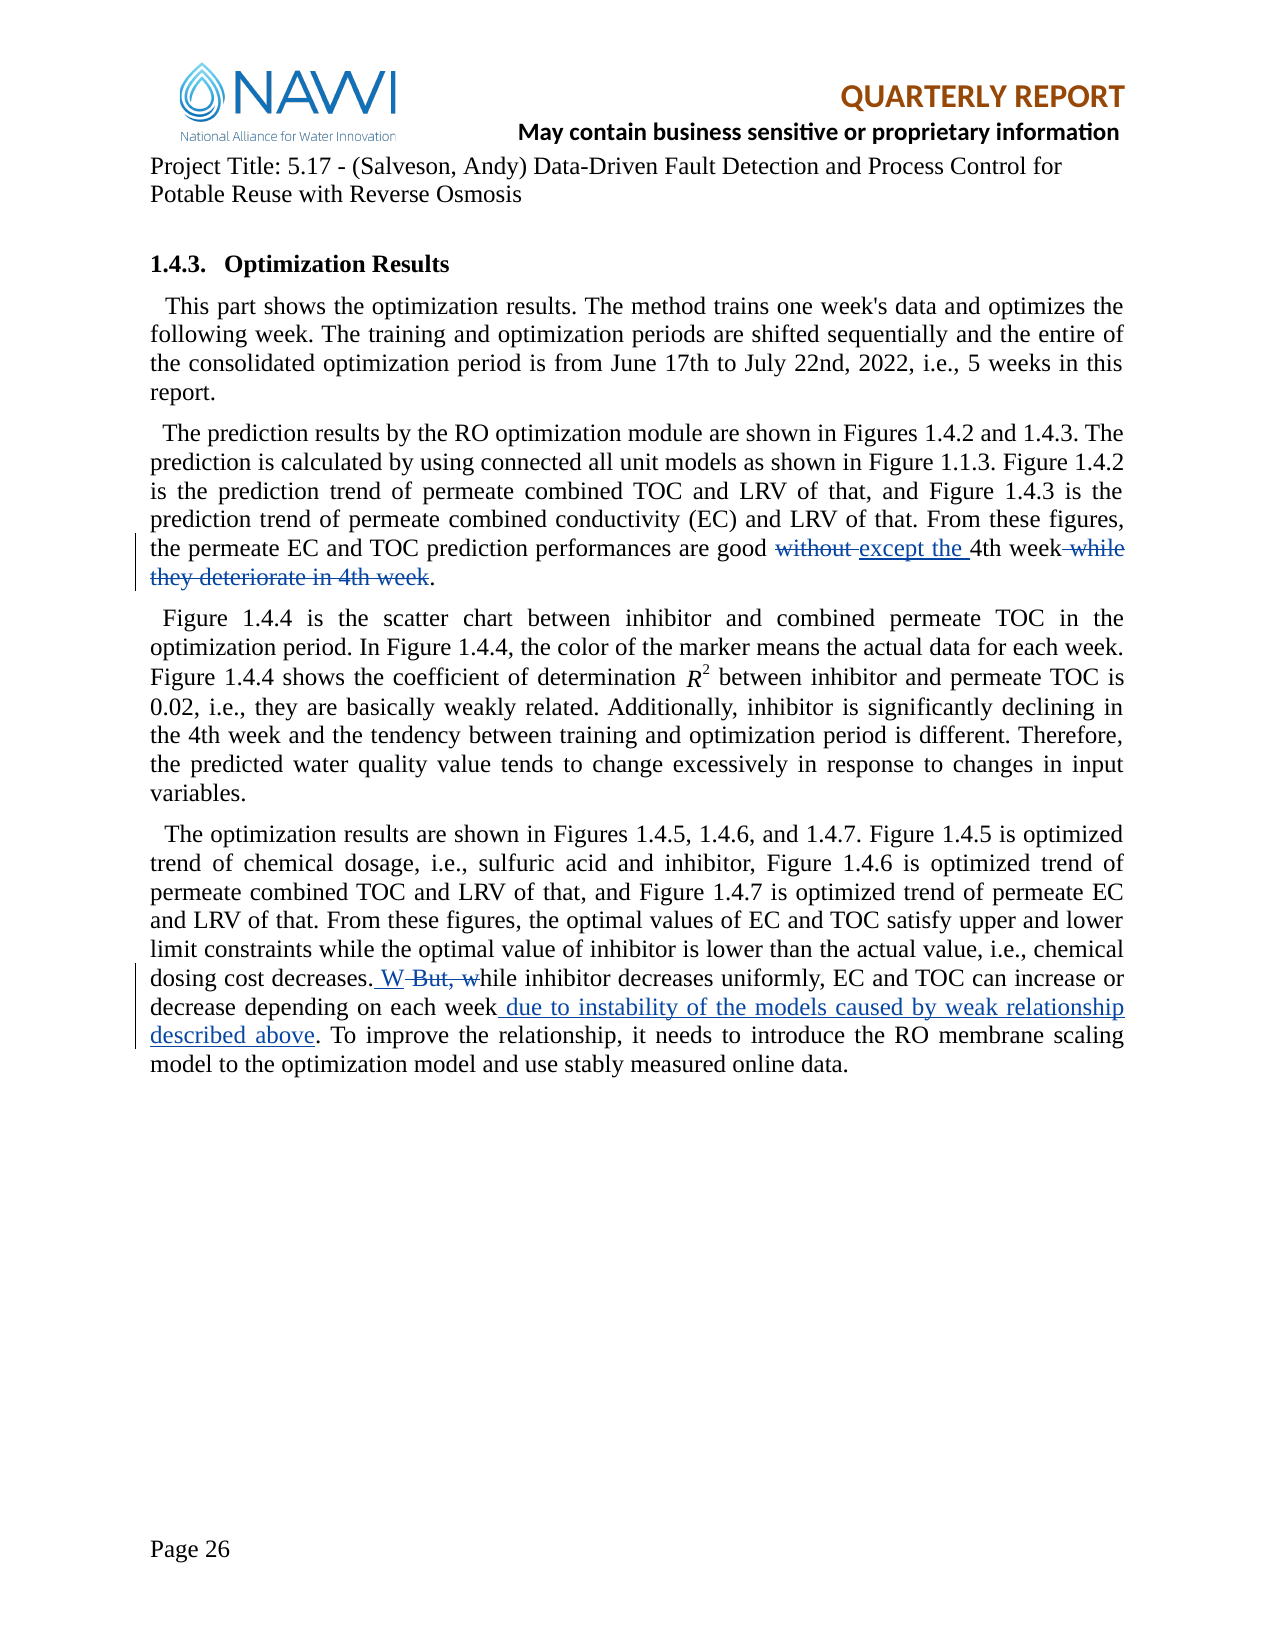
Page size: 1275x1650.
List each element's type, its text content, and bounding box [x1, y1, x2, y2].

text The prediction results by the RO optimization module are shown in Figures 1.4.2 and 1.4.3. The prediction is calculated by using connected all unit models as shown in Figure 1.1.3. Figure 1.4.2 is the prediction trend of permeate combined TOC and LRV of that, and Figure 1.4.3 is the prediction trend of permeate combined conductivity (EC) and LRV of that. From these figures, the permeate EC and TOC prediction performances are good 4th week. [150, 418, 1125, 591]
text Figure 1.4.4 is the scatter chart between inhibitor and combined permeate TOC in the optimization period. In Figure 1.4.4, the color of the marker means the actual data for each week. Figure 1.4.4 shows the coefficient of determination between inhibitor and permeate TOC is 0.02, i.e., they are basically weakly related. Additionally, inhibitor is significantly declining in the 4th week and the tendency between training and optimization period is different. Therefore, the predicted water quality value tends to change excessively in response to changes in input variables. [150, 603, 1125, 807]
text The optimization results are shown in Figures 1.4.5, 1.4.6, and 1.4.7. Figure 1.4.5 is optimized trend of chemical dosage, i.e., sulfuric acid and inhibitor, Figure 1.4.6 is optimized trend of permeate combined TOC and LRV of that, and Figure 1.4.7 is optimized trend of permeate EC and LRV of that. From these figures, the optimal values of EC and TOC satisfy upper and lower limit constraints while the optimal value of inhibitor is lower than the actual value, i.e., chemical dosing cost decreases.hile inhibitor decreases uniformly, EC and TOC can increase or decrease depending on each week. To improve the relationship, it needs to introduce the RO membrane scaling model to the optimization model and use stably measured online data. [150, 819, 1125, 1078]
list Optimization Results [150, 249, 1125, 278]
text This part shows the optimization results. The method trains one week's data and optimizes the following week. The training and optimization periods are shifted sequentially and the entire of the consolidated optimization period is from June 17th to July 22nd, 2022, i.e., 5 weeks in this report. [150, 291, 1125, 406]
